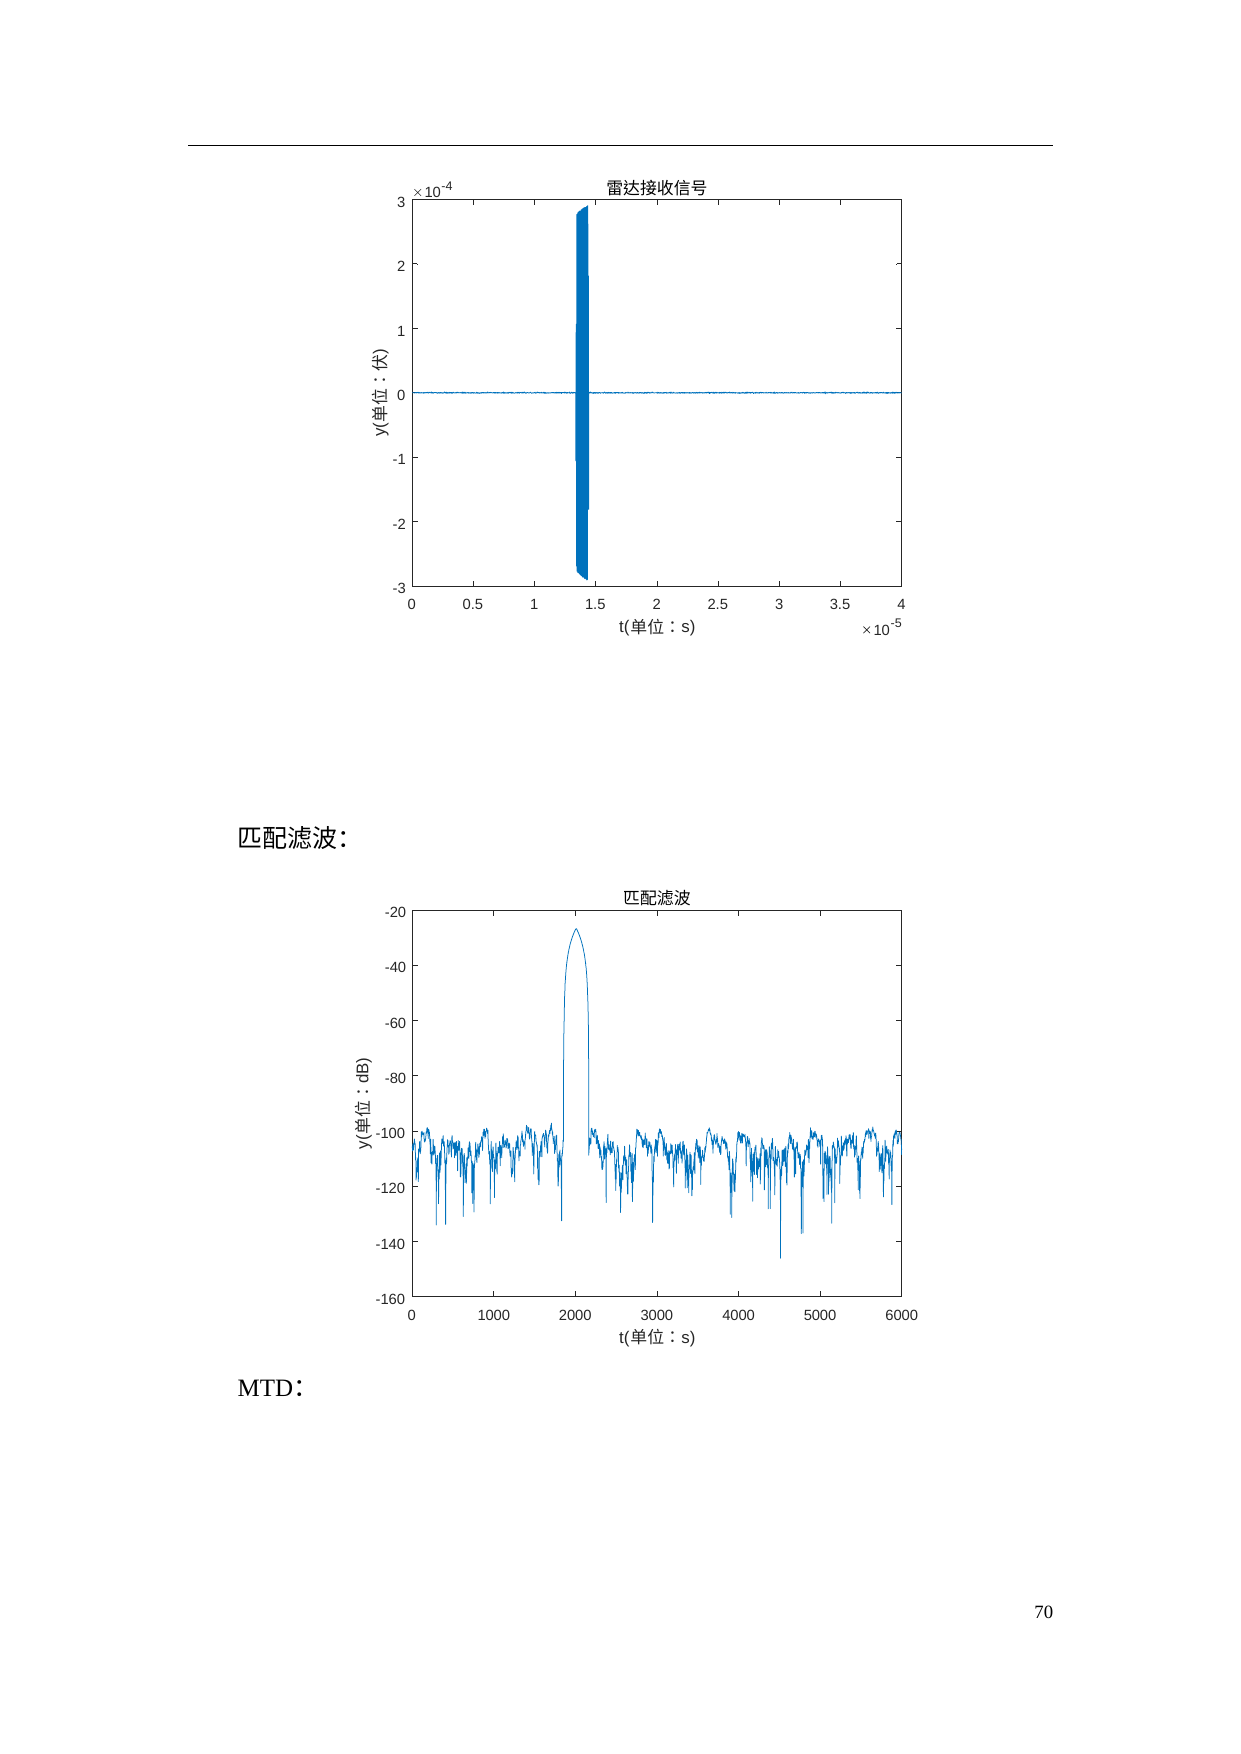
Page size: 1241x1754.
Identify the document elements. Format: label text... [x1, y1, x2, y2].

text 匹配滤波： [187, 817, 1053, 857]
text MTD： [187, 1366, 1053, 1405]
